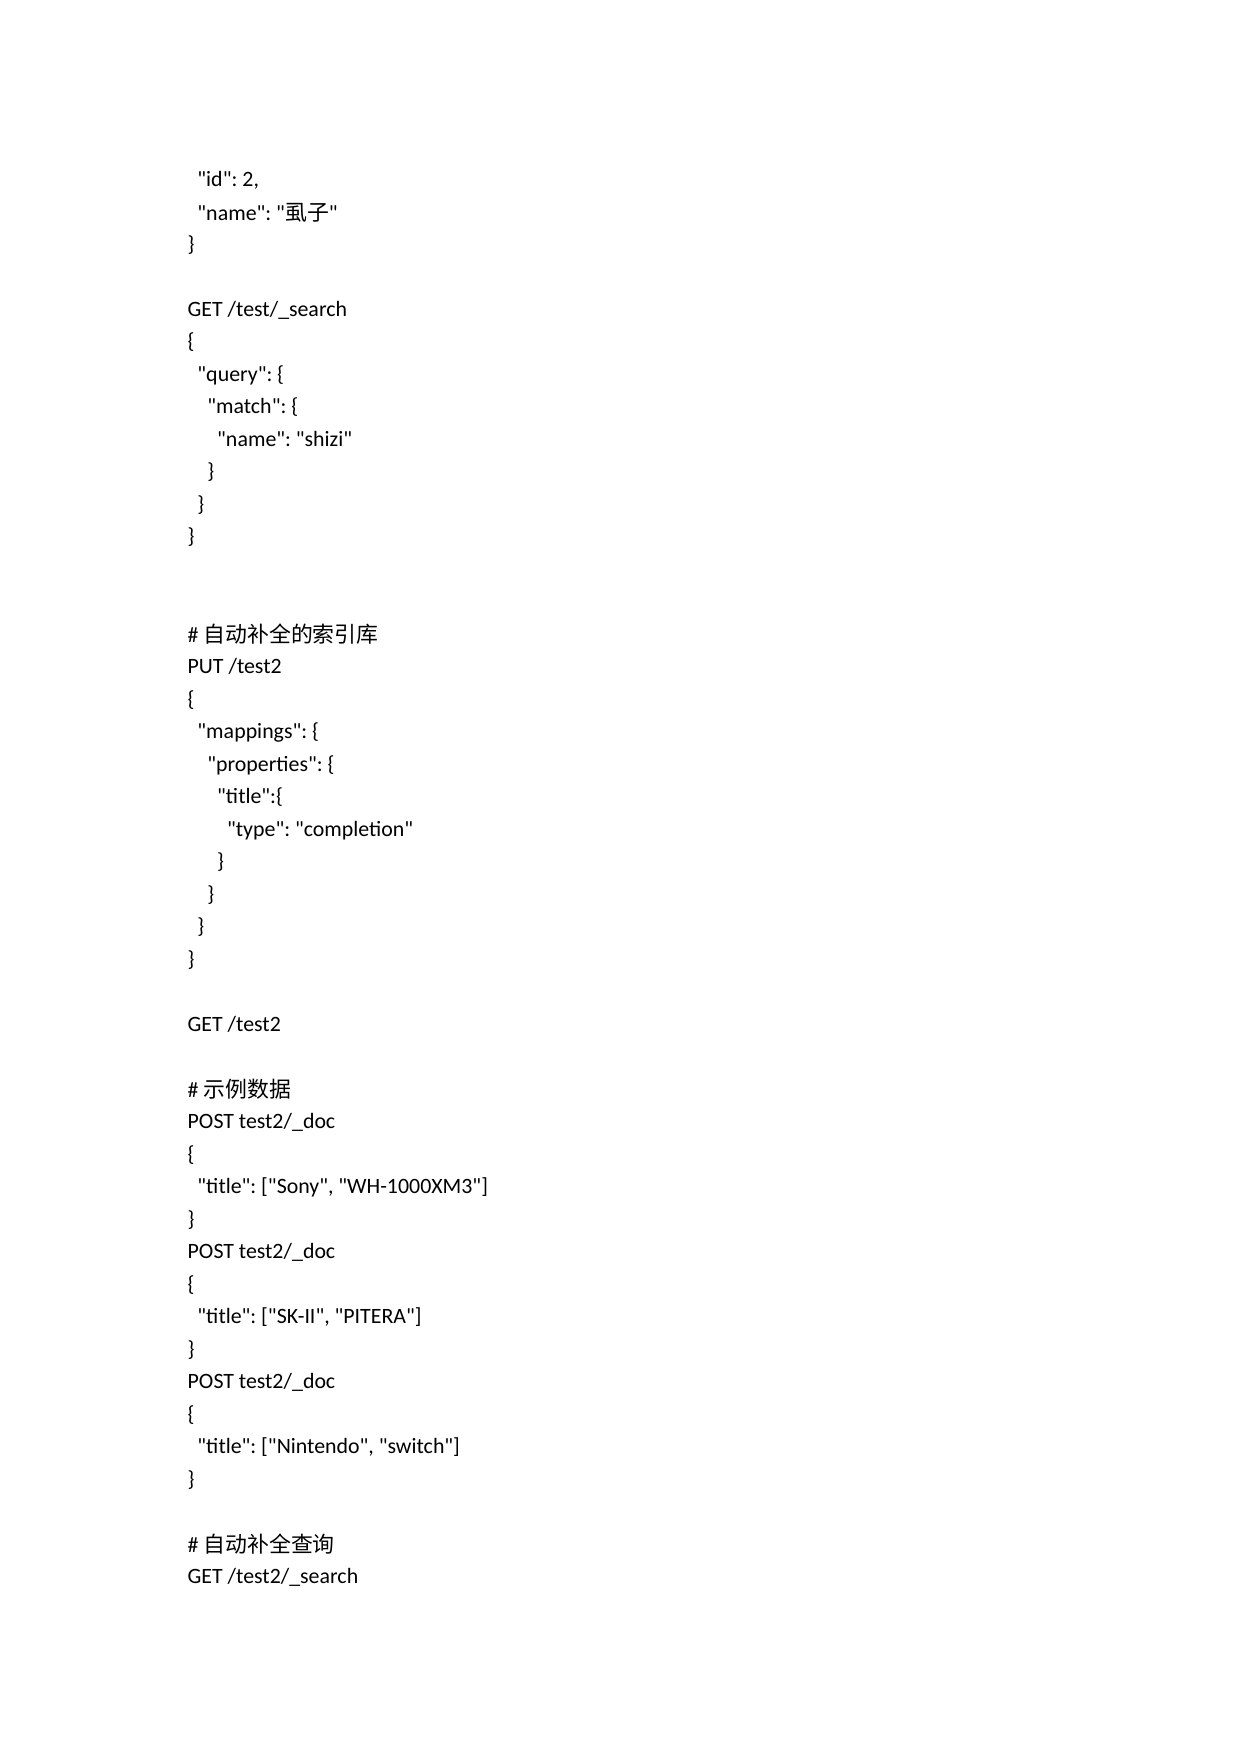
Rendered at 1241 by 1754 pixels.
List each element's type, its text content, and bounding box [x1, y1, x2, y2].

text { [187, 324, 1053, 357]
text "name": "shizi" [187, 422, 1053, 454]
text } [187, 942, 1053, 974]
text PUT /test2 [187, 649, 1053, 682]
text } [187, 1332, 1053, 1364]
text } [187, 877, 1053, 909]
text "title": ["Sony", "WH-1000XM3"] [187, 1169, 1053, 1202]
text # 自动补全查询 [187, 1527, 1053, 1559]
text } [187, 487, 1053, 519]
text GET /test/_search [187, 292, 1053, 324]
text "name": "虱子" [187, 194, 1053, 227]
text "mappings": { [187, 714, 1053, 747]
text } [187, 844, 1053, 877]
text "id": 2, [187, 162, 1053, 194]
text "type": "completion" [187, 812, 1053, 844]
text POST test2/_doc [187, 1104, 1053, 1137]
text } [187, 1462, 1053, 1494]
text # 自动补全的索引库 [187, 617, 1053, 649]
text { [187, 1137, 1053, 1169]
text { [187, 1397, 1053, 1429]
text "title": ["Nintendo", "switch"] [187, 1429, 1053, 1462]
text # 示例数据 [187, 1072, 1053, 1104]
text POST test2/_doc [187, 1234, 1053, 1267]
text } [187, 227, 1053, 259]
text } [187, 454, 1053, 487]
text "title":{ [187, 779, 1053, 812]
text "properties": { [187, 747, 1053, 779]
text "title": ["SK-II", "PITERA"] [187, 1299, 1053, 1332]
text "match": { [187, 389, 1053, 422]
text GET /test2 [187, 1007, 1053, 1039]
text GET /test2/_search [187, 1559, 1053, 1592]
text } [187, 1202, 1053, 1234]
text { [187, 682, 1053, 714]
text } [187, 909, 1053, 942]
text } [187, 519, 1053, 552]
text { [187, 1267, 1053, 1299]
text "query": { [187, 357, 1053, 389]
text POST test2/_doc [187, 1364, 1053, 1397]
